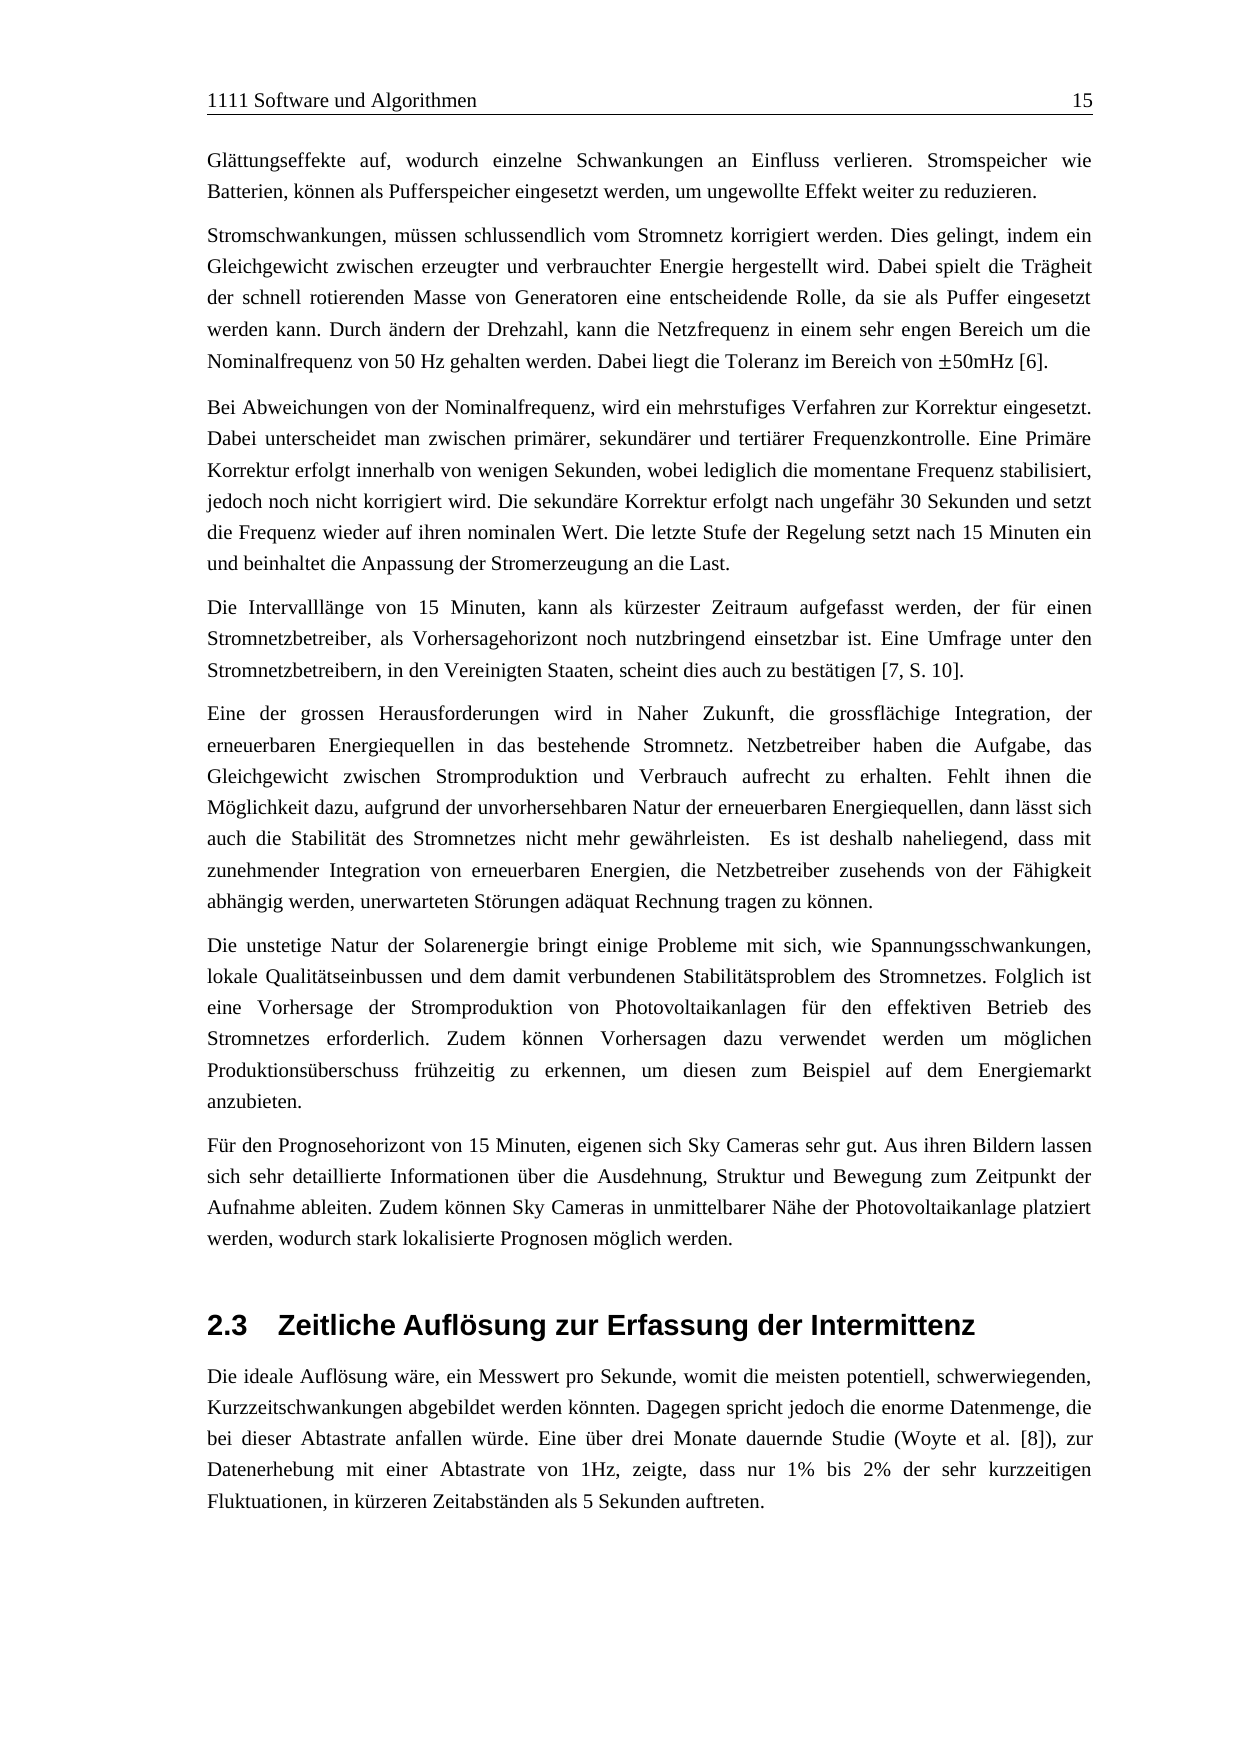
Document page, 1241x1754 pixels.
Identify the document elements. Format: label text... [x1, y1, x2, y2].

text Bei Abweichungen von der Nominalfrequenz, wird ein mehrstufiges Verfahren zur Korrektur eingesetzt. Dabei unterscheidet man zwischen primärer, sekundärer und tertiärer Frequenzkontrolle. Eine Primäre Korrektur erfolgt innerhalb von wenigen Sekunden, wobei lediglich die momentane Frequenz stabilisiert, jedoch noch nicht korrigiert wird. Die sekundäre Korrektur erfolgt nach ungefähr 30 Sekunden und setzt die Frequenz wieder auf ihren nominalen Wert. Die letzte Stufe der Regelung setzt nach 15 Minuten ein und beinhaltet die Anpassung der Stromerzeugung an die Last. [207, 395, 1093, 575]
text Eine der grossen Herausforderungen wird in Naher Zukunft, die grossflächige Integration, der erneuerbaren Energiequellen in das bestehende Stromnetz. Netzbetreiber haben die Aufgabe, das Gleichgewicht zwischen Stromproduktion und Verbrauch aufrecht zu erhalten. Fehlt ihnen die Möglichkeit dazu, aufgrund der unvorhersehbaren Natur der erneuerbaren Energiequellen, dann lässt sich auch die Stabilität des Stromnetzes nicht mehr gewährleisten. Es ist deshalb naheliegend, dass mit zunehmender Integration von erneuerbaren Energien, die Netzbetreiber zusehends von der Fähigkeit abhängig werden, unerwarteten Störungen adäquat Rechnung tragen zu können. [207, 701, 1093, 913]
text Die Intervalllänge von 15 Minuten, kann als kürzester Zeitraum aufgefasst werden, der für einen Stromnetzbetreiber, als Vorhersagehorizont noch nutzbringend einsetzbar ist. Eine Umfrage unter den Stromnetzbetreibern, in den Vereinigten Staaten, scheint dies auch zu bestätigen [7, S. 10]. [207, 595, 1093, 682]
text Die unstetige Natur der Solarenergie bringt einige Probleme mit sich, wie Spannungsschwankungen, lokale Qualitätseinbussen und dem damit verbundenen Stabilitätsproblem des Stromnetzes. Folglich ist eine Vorhersage der Stromproduktion von Photovoltaikanlagen für den effektiven Betrieb des Stromnetzes erforderlich. Zudem können Vorhersagen dazu verwendet werden um möglichen Produktionsüberschuss frühzeitig zu erkennen, um diesen zum Beispiel auf dem Energiemarkt anzubieten. [207, 932, 1093, 1113]
subtitle Zeitliche Auflösung zur Erfassung der Intermittenz [207, 1307, 1093, 1341]
text Stromschwankungen, müssen schlussendlich vom Stromnetz korrigiert werden. Dies gelingt, indem ein Gleichgewicht zwischen erzeugter und verbrauchter Energie hergestellt wird. Dabei spielt die Trägheit der schnell rotierenden Masse von Generatoren eine entscheidende Rolle, da sie als Puffer eingesetzt werden kann. Durch ändern der Drehzahl, kann die Netzfrequenz in einem sehr engen Bereich um die Nominalfrequenz von 50 Hz gehalten werden. Dabei liegt die Toleranz im Bereich von 50mHz [6]. [207, 223, 1093, 375]
text Die ideale Auflösung wäre, ein Messwert pro Sekunde, womit die meisten potentiell, schwerwiegenden, Kurzzeitschwankungen abgebildet werden könnten. Dagegen spricht jedoch die enorme Datenmenge, die bei dieser Abtastrate anfallen würde. Eine über drei Monate dauernde Studie (Woyte et al. [8]), zur Datenerhebung mit einer Abtastrate von 1Hz, zeigte, dass nur 1% bis 2% der sehr kurzzeitigen Fluktuationen, in kürzeren Zeitabständen als 5 Sekunden auftreten. [207, 1363, 1093, 1513]
text Für den Prognosehorizont von 15 Minuten, eigenen sich Sky Cameras sehr gut. Aus ihren Bildern lassen sich sehr detaillierte Informationen über die Ausdehnung, Struktur und Bewegung zum Zeitpunkt der Aufnahme ableiten. Zudem können Sky Cameras in unmittelbarer Nähe der Photovoltaikanlage platziert werden, wodurch stark lokalisierte Prognosen möglich werden. [207, 1132, 1093, 1250]
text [207, 148, 1093, 203]
